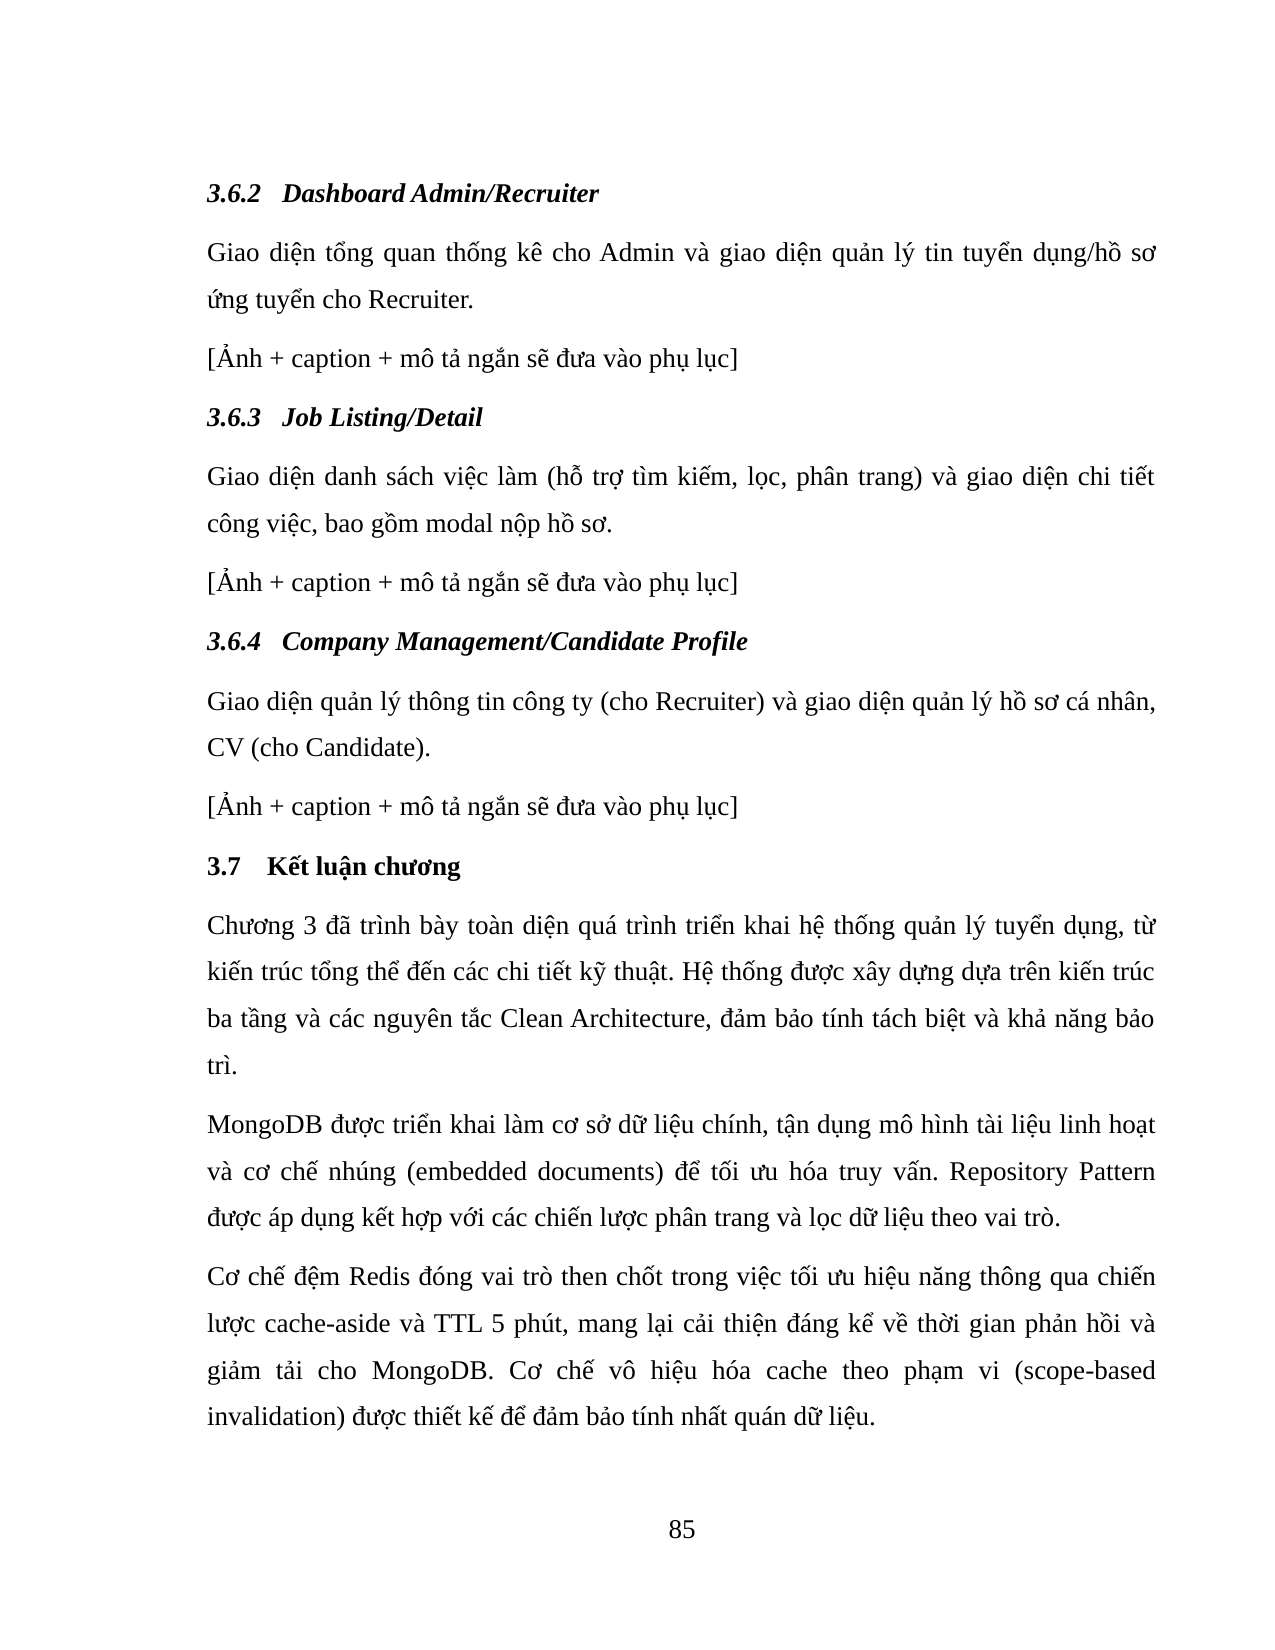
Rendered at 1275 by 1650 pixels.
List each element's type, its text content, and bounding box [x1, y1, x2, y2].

subtitle Dashboard Admin/Recruiter [207, 177, 1157, 208]
text Giao diện quản lý thông tin công ty (cho Recruiter) và giao diện quản lý hồ sơ cá nhân, CV (cho Candidate). [207, 685, 1157, 762]
text MongoDB được triển khai làm cơ sở dữ liệu chính, tận dụng mô hình tài liệu linh hoạt và cơ chế nhúng (embedded documents) để tối ưu hóa truy vấn. Repository Pattern được áp dụng kết hợp với các chiến lược phân trang và lọc dữ liệu theo vai trò. [207, 1108, 1157, 1232]
text Cơ chế đệm Redis đóng vai trò then chốt trong việc tối ưu hiệu năng thông qua chiến lược cache-aside và TTL 5 phút, mang lại cải thiện đáng kể về thời gian phản hồi và giảm tải cho MongoDB. Cơ chế vô hiệu hóa cache theo phạm vi (scope-based invalidation) được thiết kế để đảm bảo tính nhất quán dữ liệu. [207, 1261, 1157, 1432]
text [207, 342, 1157, 373]
text [Ảnh + caption + mô tả ngắn sẽ đưa vào phụ lục] [207, 566, 1157, 597]
text Giao diện tổng quan thống kê cho Admin và giao diện quản lý tin tuyển dụng/hồ sơ ứng tuyển cho Recruiter. [207, 236, 1157, 314]
subtitle Company Management/Candidate Profile [207, 626, 1157, 657]
subtitle Kết luận chương [207, 850, 1157, 881]
text Chương 3 đã trình bày toàn diện quá trình triển khai hệ thống quản lý tuyển dụng, từ kiến trúc tổng thể đến các chi tiết kỹ thuật. Hệ thống được xây dựng dựa trên kiến trúc ba tầng và các nguyên tắc Clean Architecture, đảm bảo tính tách biệt và khả năng bảo trì. [207, 909, 1157, 1080]
text Giao diện danh sách việc làm (hỗ trợ tìm kiếm, lọc, phân trang) và giao diện chi tiết công việc, bao gồm modal nộp hồ sơ. [207, 461, 1157, 538]
text [Ảnh + caption + mô tả ngắn sẽ đưa vào phụ lục] [207, 791, 1157, 822]
subtitle Job Listing/Detail [207, 401, 1157, 432]
